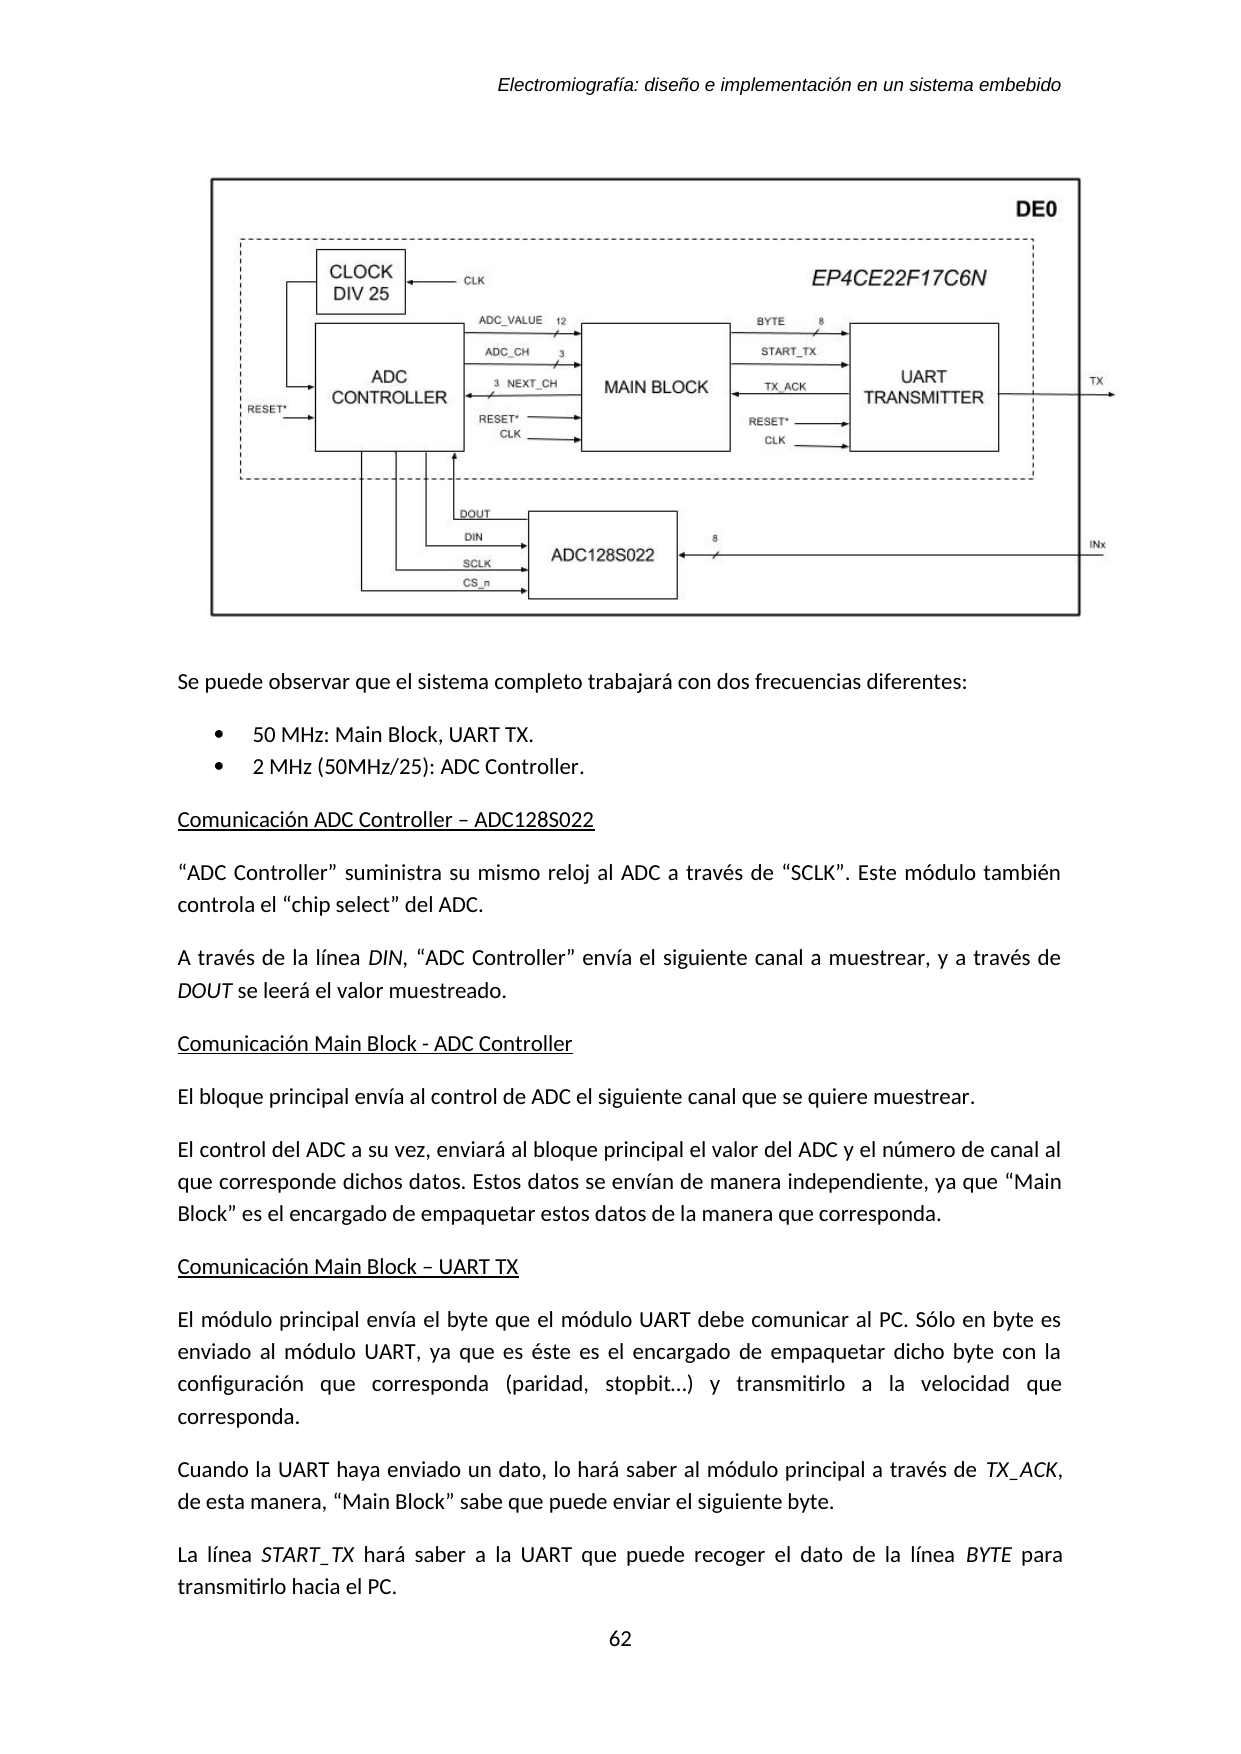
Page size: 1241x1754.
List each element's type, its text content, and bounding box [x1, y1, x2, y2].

picture [177, 147, 1137, 643]
text El control del ADC a su vez, enviará al bloque principal el valor del ADC y el número de canal al que corresponde dichos datos. Estos datos se envían de manera independiente, ya que “Main Block” es el encargado de empaquetar estos datos de la manera que corresponda. [177, 1135, 1063, 1227]
text El módulo principal envía el byte que el módulo UART debe comunicar al PC. Sólo en byte es enviado al módulo UART, ya que es éste es el encargado de empaquetar dicho byte con la configuración que corresponda (paridad, stopbit…) y transmitirlo a la velocidad que corresponda. [177, 1305, 1063, 1430]
text Cuando la UART haya enviado un dato, lo hará saber al módulo principal a través de TX_ACK, de esta manera, “Main Block” sabe que puede enviar el siguiente byte. [177, 1455, 1063, 1515]
text Comunicación Main Block - ADC Controller [177, 1029, 1063, 1057]
text La línea START_TX hará saber a la UART que puede recoger el dato de la línea BYTE para transmitirlo hacia el PC. [177, 1540, 1063, 1600]
text El bloque principal envía al control de ADC el siguiente canal que se quiere muestrear. [177, 1082, 1063, 1110]
text Comunicación ADC Controller – ADC128S022 [177, 805, 1063, 833]
list 50 MHz: Main Block, UART TX. [215, 720, 1063, 748]
text Se puede observar que el sistema completo trabajará con dos frecuencias diferentes: [177, 667, 1063, 695]
list 2 MHz (50MHz/25): ADC Controller. [215, 752, 1063, 780]
text “ADC Controller” suministra su mismo reloj al ADC a través de “SCLK”. Este módulo también controla el “chip select” del ADC. [177, 858, 1063, 918]
text A través de la línea DIN, “ADC Controller” envía el siguiente canal a muestrear, y a través de DOUT se leerá el valor muestreado. [177, 943, 1063, 1004]
text Comunicación Main Block – UART TX [177, 1252, 1063, 1280]
